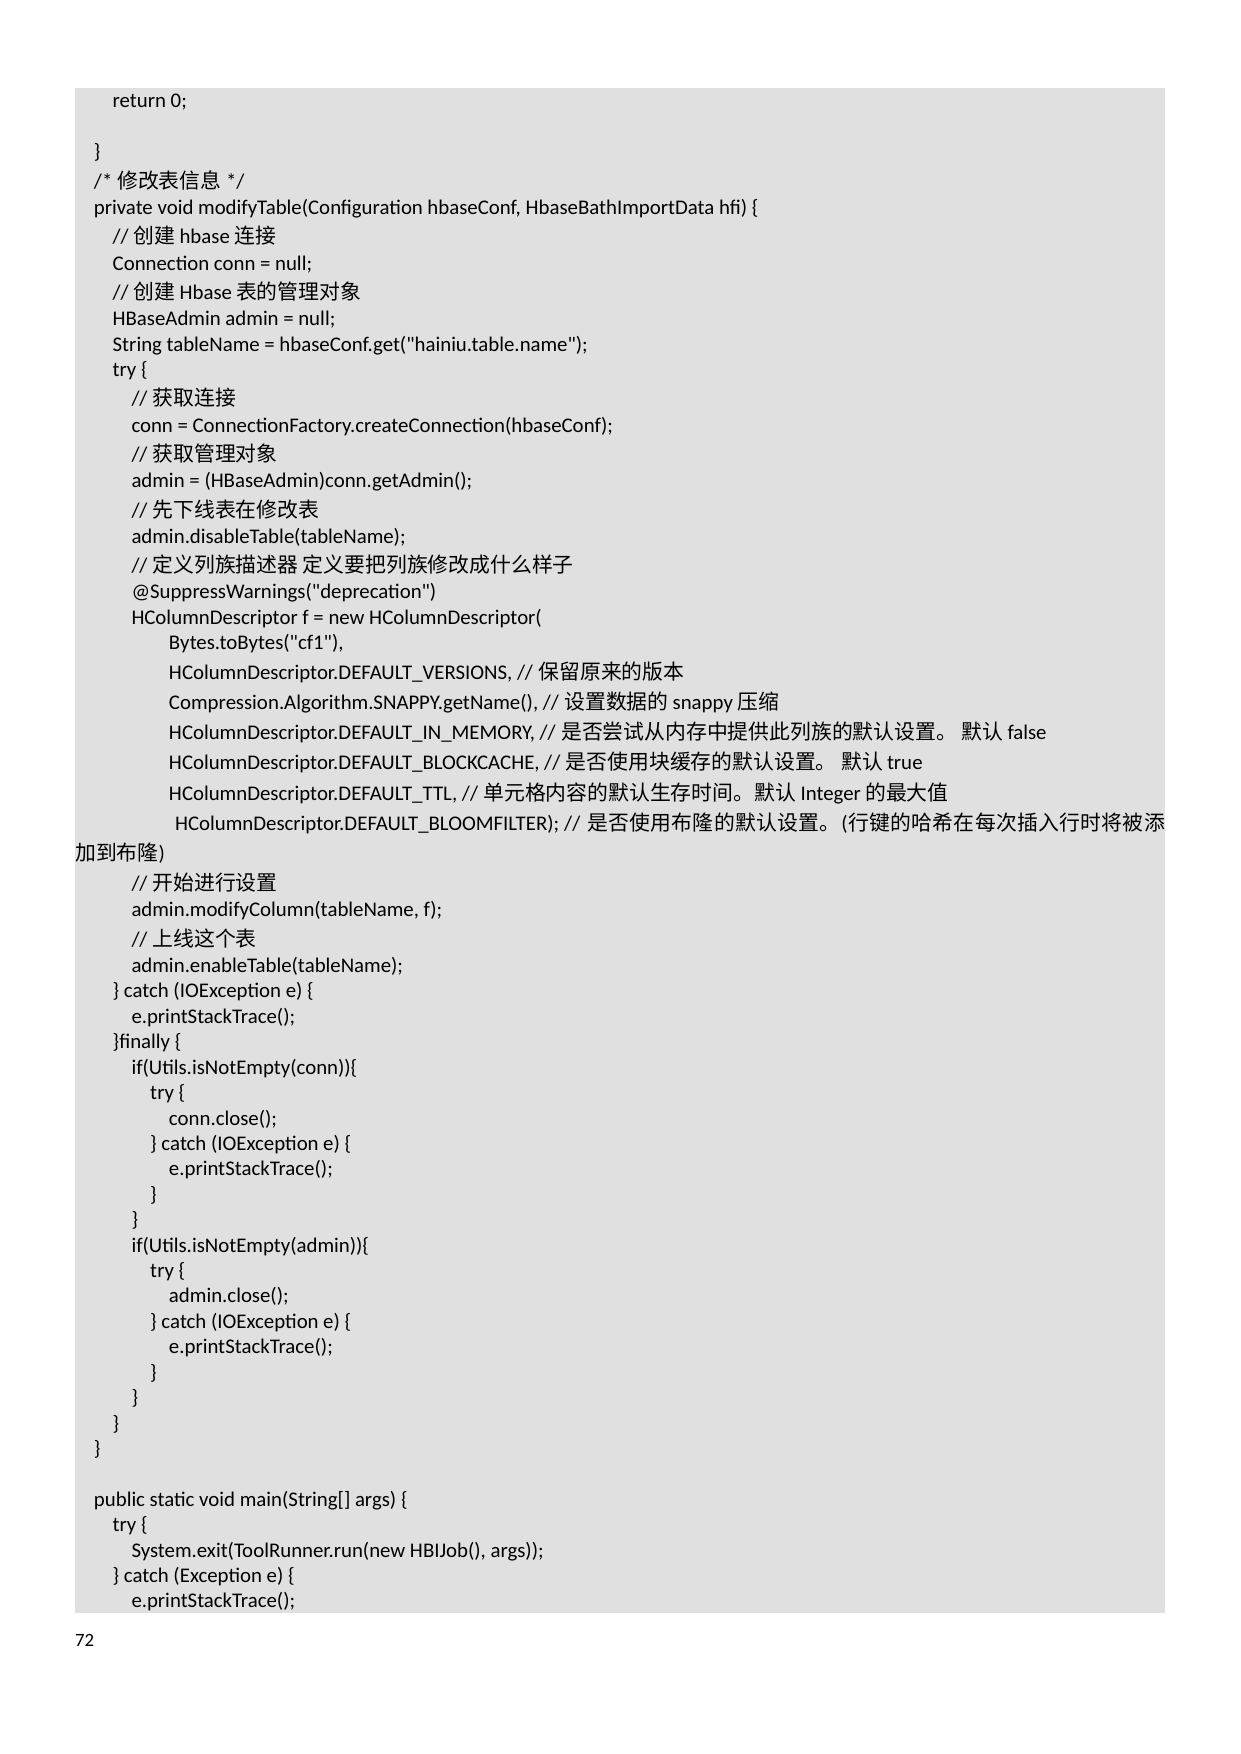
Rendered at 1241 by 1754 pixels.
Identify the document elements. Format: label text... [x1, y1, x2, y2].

text } [75, 1206, 1165, 1232]
text } [75, 138, 1165, 164]
text // 上线这个表 [75, 922, 1165, 952]
text } [75, 1410, 1165, 1435]
text return 0; [75, 88, 1165, 113]
text // 创建Hbase表的管理对象 [75, 275, 1165, 305]
text e.printStackTrace(); [75, 1333, 1165, 1359]
text } [75, 1435, 1165, 1461]
text try { [75, 1257, 1165, 1283]
text } catch (IOException e) { [75, 1308, 1165, 1333]
text HColumnDescriptor.DEFAULT_BLOOMFILTER); // 是否使用布隆的默认设置。(行键的哈希在每次插入行时将被添加到布隆) [75, 806, 1165, 866]
text if(Utils.isNotEmpty(admin)){ [75, 1232, 1165, 1257]
text String tableName = hbaseConf.get("hainiu.table.name"); [75, 331, 1165, 356]
text // 定义列族描述器 定义要把列族修改成什么样子 [75, 548, 1165, 579]
text HColumnDescriptor f = new HColumnDescriptor( [75, 604, 1165, 629]
text } catch (IOException e) { [75, 1130, 1165, 1156]
text admin.enableTable(tableName); [75, 952, 1165, 978]
text try { [75, 356, 1165, 382]
text // 开始进行设置 [75, 866, 1165, 897]
text HColumnDescriptor.DEFAULT_IN_MEMORY, // 是否尝试从内存中提供此列族的默认设置。 默认false [75, 715, 1165, 746]
text // 获取连接 [75, 382, 1165, 412]
text Bytes.toBytes("cf1"), [75, 629, 1165, 655]
text } [75, 1359, 1165, 1384]
text } catch (Exception e) { [75, 1562, 1165, 1588]
text e.printStackTrace(); [75, 1156, 1165, 1181]
text admin.modifyColumn(tableName, f); [75, 897, 1165, 922]
text HColumnDescriptor.DEFAULT_VERSIONS, // 保留原来的版本 [75, 655, 1165, 685]
text admin = (HBaseAdmin)conn.getAdmin(); [75, 467, 1165, 493]
text @SuppressWarnings("deprecation") [75, 579, 1165, 604]
text System.exit(ToolRunner.run(new HBIJob(), args)); [75, 1537, 1165, 1562]
text } [75, 1181, 1165, 1206]
text HBaseAdmin admin = null; [75, 305, 1165, 331]
text // 获取管理对象 [75, 437, 1165, 467]
text e.printStackTrace(); [75, 1003, 1165, 1028]
text conn.close(); [75, 1105, 1165, 1130]
text Connection conn = null; [75, 250, 1165, 275]
text e.printStackTrace(); [75, 1588, 1165, 1613]
text Compression.Algorithm.SNAPPY.getName(), // 设置数据的snappy压缩 [75, 685, 1165, 715]
text } [75, 1384, 1165, 1410]
text HColumnDescriptor.DEFAULT_BLOCKCACHE, // 是否使用块缓存的默认设置。 默认true [75, 746, 1165, 776]
text HColumnDescriptor.DEFAULT_TTL, // 单元格内容的默认生存时间。默认 Integer的最大值 [75, 776, 1165, 806]
text admin.close(); [75, 1283, 1165, 1308]
text admin.disableTable(tableName); [75, 523, 1165, 548]
text /* 修改表信息 */ [75, 164, 1165, 194]
text try { [75, 1079, 1165, 1105]
text } catch (IOException e) { [75, 978, 1165, 1003]
text if(Utils.isNotEmpty(conn)){ [75, 1054, 1165, 1079]
text conn = ConnectionFactory.createConnection(hbaseConf); [75, 412, 1165, 437]
text try { [75, 1511, 1165, 1537]
text // 先下线表在修改表 [75, 493, 1165, 523]
text private void modifyTable(Configuration hbaseConf, HbaseBathImportData hfi) { [75, 194, 1165, 219]
text // 创建hbase连接 [75, 219, 1165, 250]
text }finally { [75, 1028, 1165, 1054]
text public static void main(String[] args) { [75, 1486, 1165, 1511]
